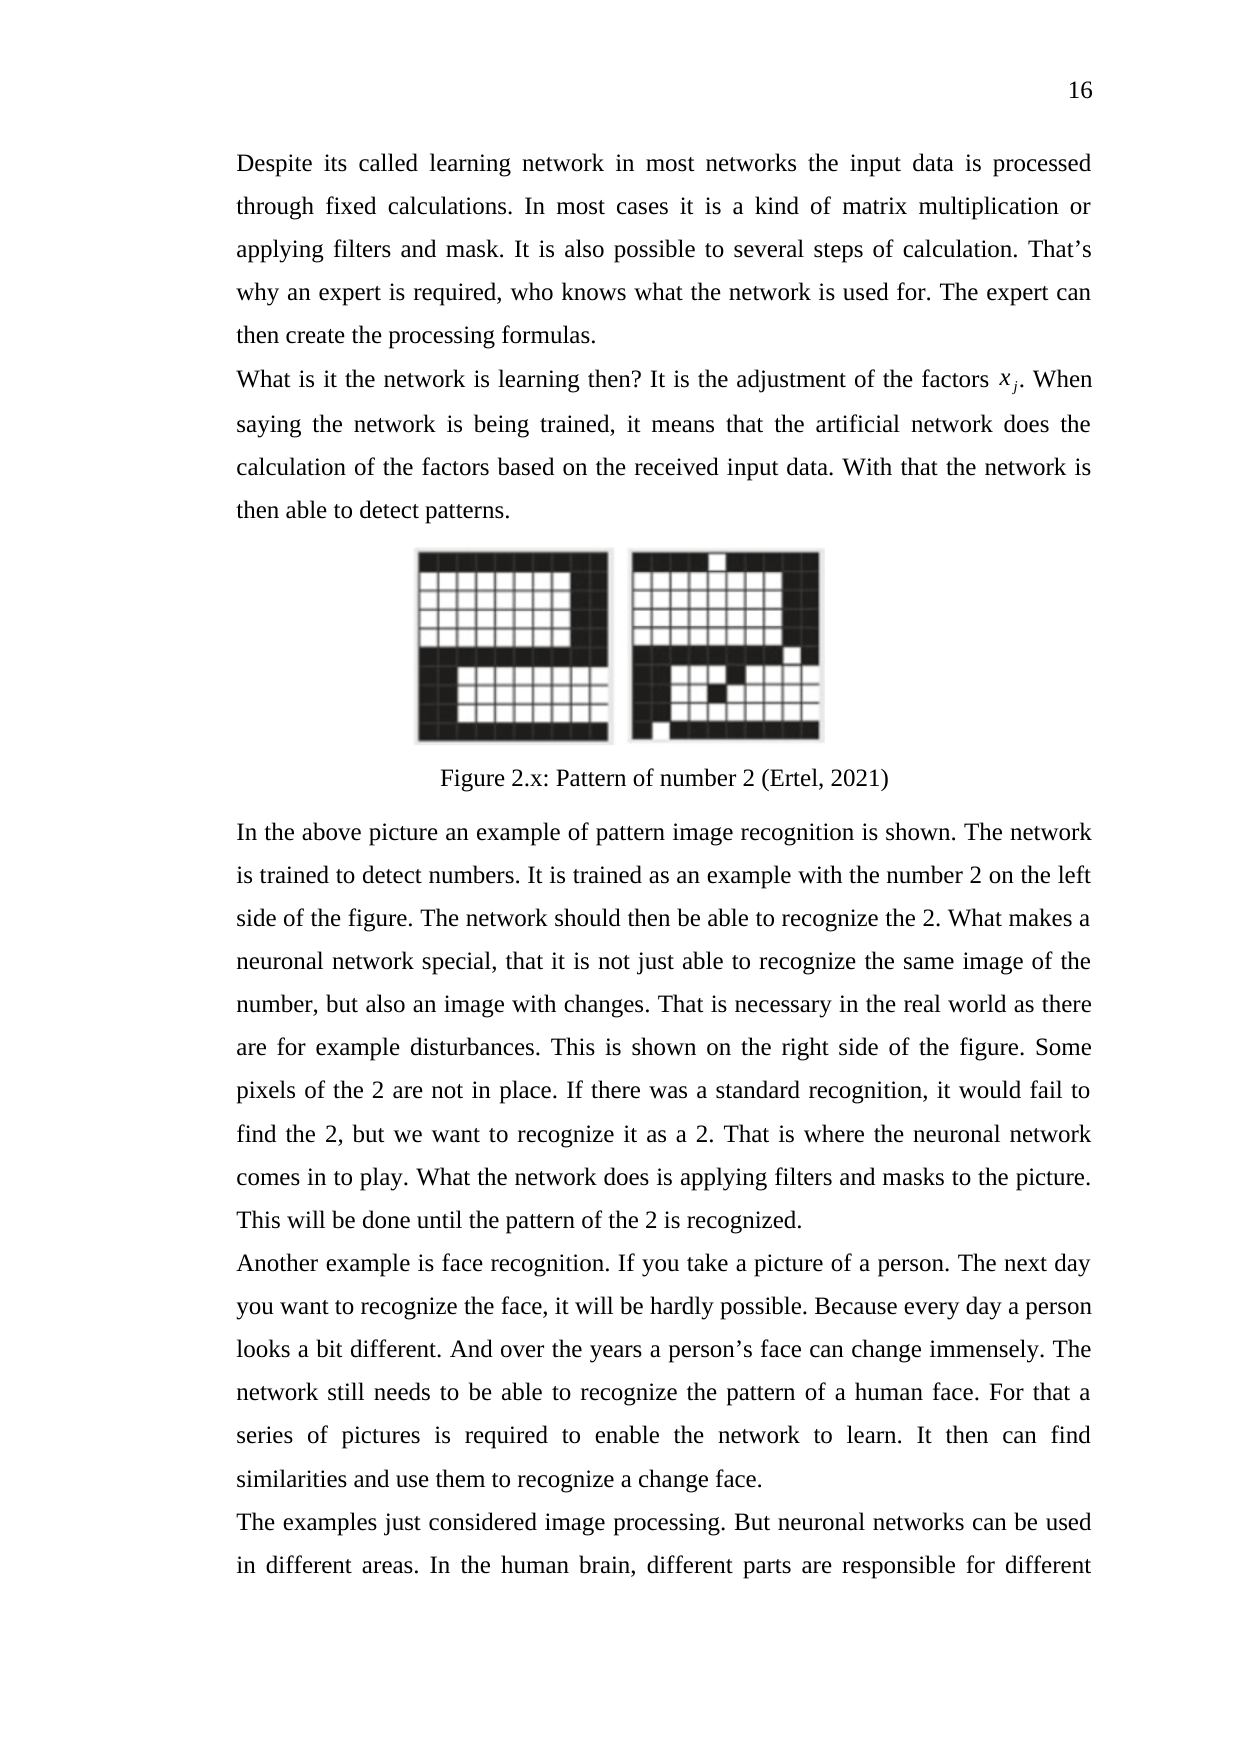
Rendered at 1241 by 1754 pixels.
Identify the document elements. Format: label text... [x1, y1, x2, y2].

text Despite its called learning network in most networks the input data is processed through fixed calculations. In most cases it is a kind of matrix multiplication or applying filters and mask. It is also possible to several steps of calculation. That’s why an expert is required, who knows what the network is used for. The expert can then create the processing formulas. [236, 148, 1092, 349]
text In the above picture an example of pattern image recognition is shown. The network is trained to detect numbers. It is trained as an example with the number 2 on the left side of the figure. The network should then be able to recognize the 2. What makes a neuronal network special, that it is not just able to recognize the same image of the number, but also an image with changes. That is necessary in the real world as there are for example disturbances. This is shown on the right side of the figure. Some pixels of the 2 are not in place. If there was a standard recognition, it would fail to find the 2, but we want to recognize it as a 2. That is where the neuronal network comes in to play. What the network does is applying filters and masks to the picture. This will be done until the pattern of the 2 is recognized. [236, 817, 1092, 1234]
text What is it the network is learning then? It is the adjustment of the factors . When saying the network is being trained, it means that the artificial network does the calculation of the factors based on the received input data. With that the network is then able to detect patterns. [236, 363, 1092, 524]
text Another example is face recognition. If you take a picture of a person. The next day you want to recognize the face, it will be hardly possible. Because every day a person looks a bit different. And over the years a person’s face can change immensely. The network still needs to be able to recognize the pattern of a human face. For that a series of pictures is required to enable the network to learn. It then can find similarities and use them to recognize a change face. [236, 1248, 1092, 1492]
picture [412, 547, 826, 749]
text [236, 1507, 1092, 1579]
